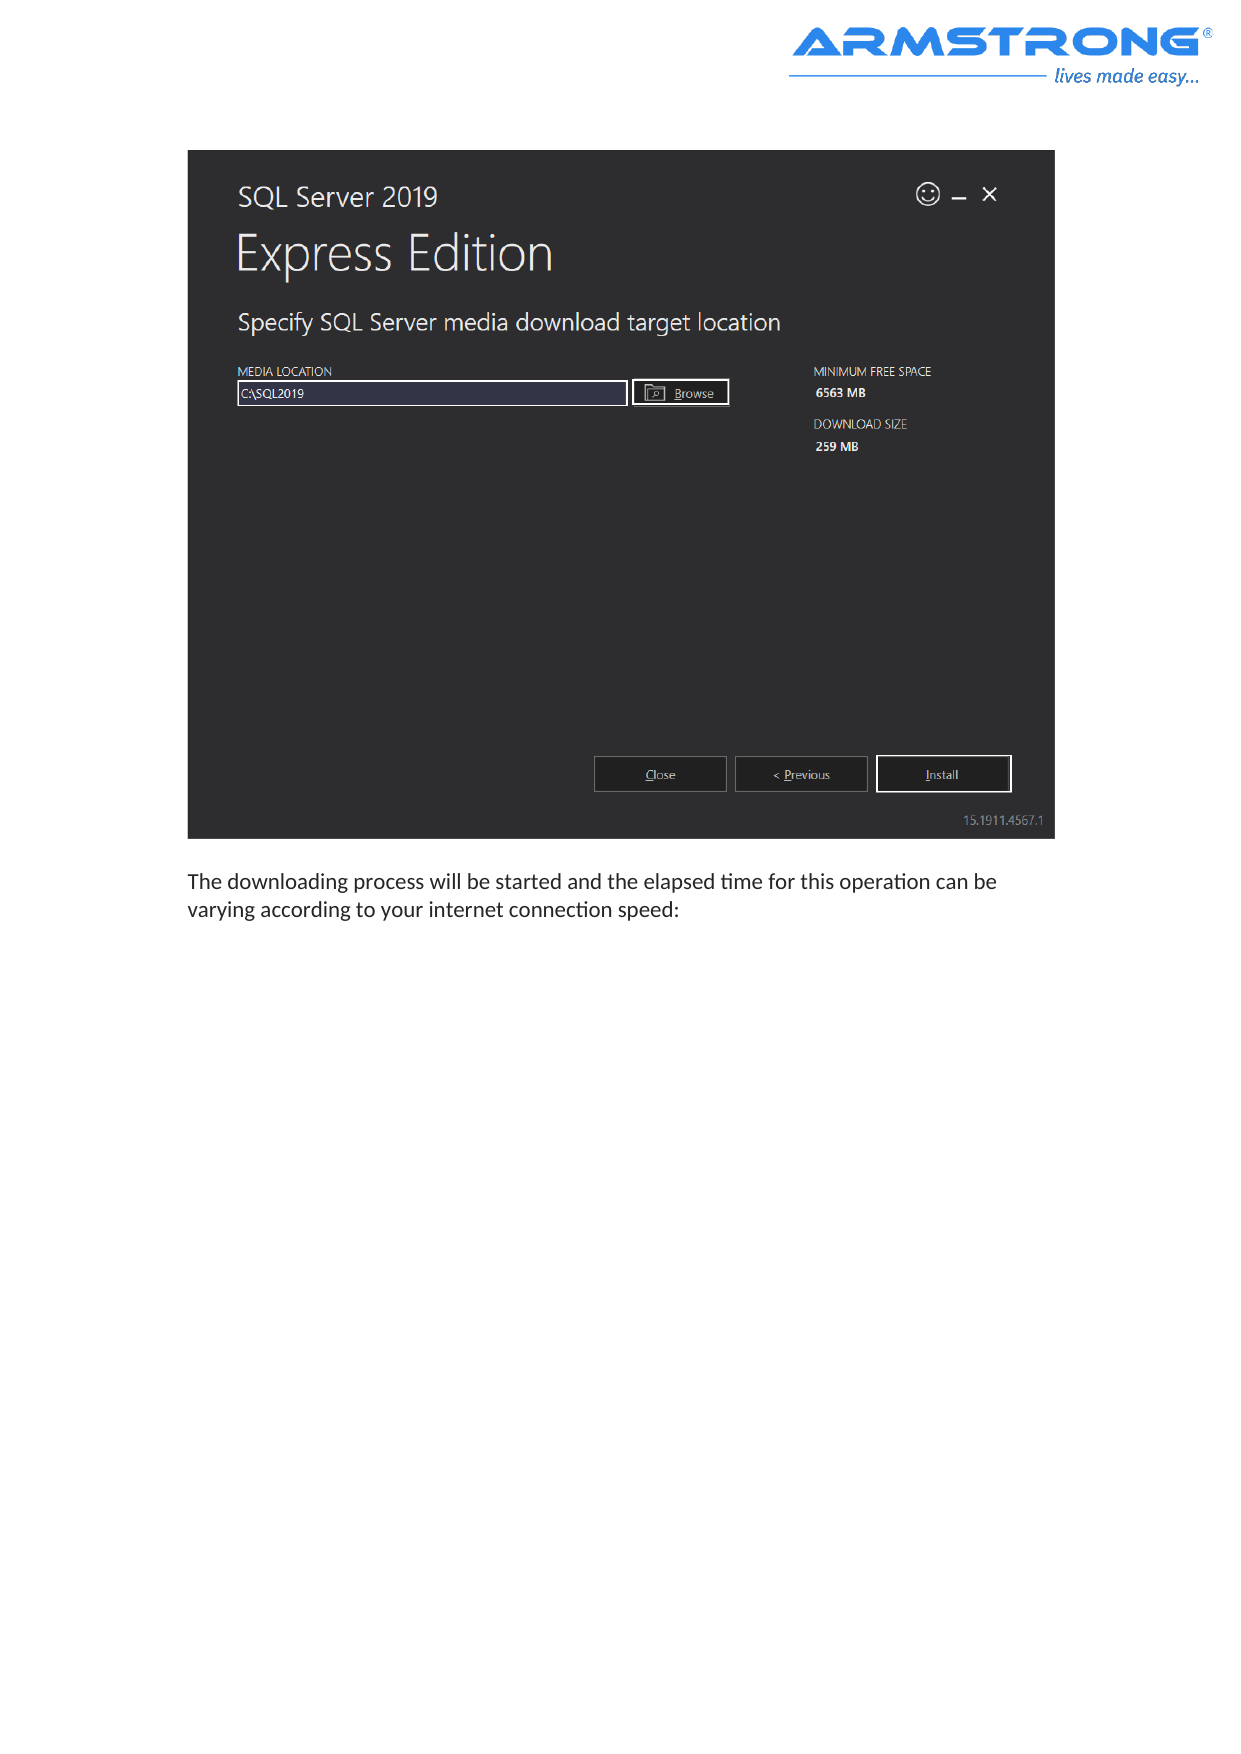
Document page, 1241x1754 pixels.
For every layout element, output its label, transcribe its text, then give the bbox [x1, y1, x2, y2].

list The downloading process will be started and the elapsed time for this operation can be varying according to your internet connection speed: [187, 867, 1053, 923]
picture [187, 150, 1055, 839]
picture [788, 27, 1213, 87]
